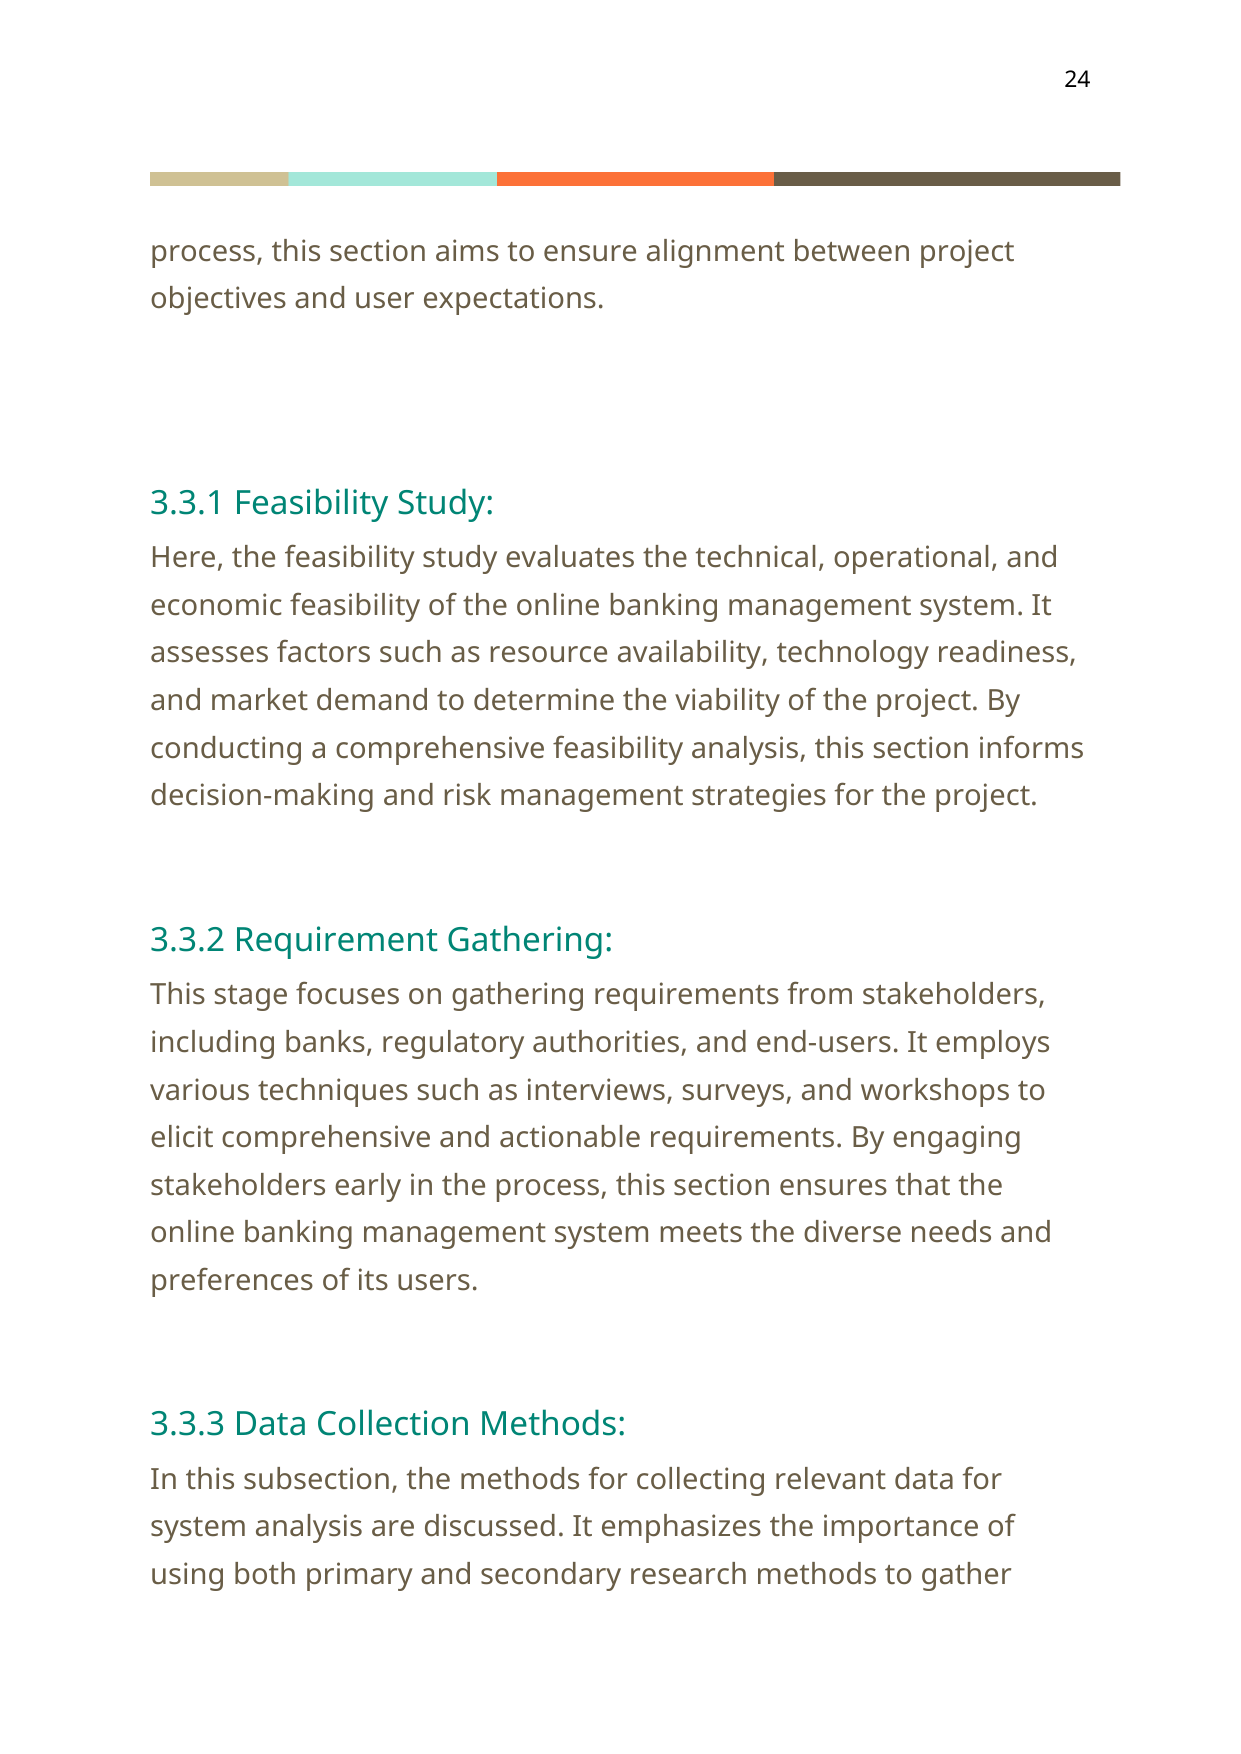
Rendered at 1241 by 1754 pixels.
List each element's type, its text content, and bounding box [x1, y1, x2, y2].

subtitle 3.3.1 Feasibility Study: [150, 479, 1090, 524]
subtitle 3.3.3 Data Collection Methods: [150, 1400, 1090, 1446]
picture [150, 172, 1121, 186]
subtitle 3.3.2 Requirement Gathering: [150, 916, 1090, 961]
text This stage focuses on gathering requirements from stakeholders, including banks, regulatory authorities, and end-users. It employs various techniques such as interviews, surveys, and workshops to elicit comprehensive and actionable requirements. By engaging stakeholders early in the process, this section ensures that the online banking management system meets the diverse needs and preferences of its users. [150, 973, 1090, 1299]
text Here, the feasibility study evaluates the technical, operational, and economic feasibility of the online banking management system. It assesses factors such as resource availability, technology readiness, and market demand to determine the viability of the project. By conducting a comprehensive feasibility analysis, this section informs decision-making and risk management strategies for the project. [150, 537, 1090, 814]
